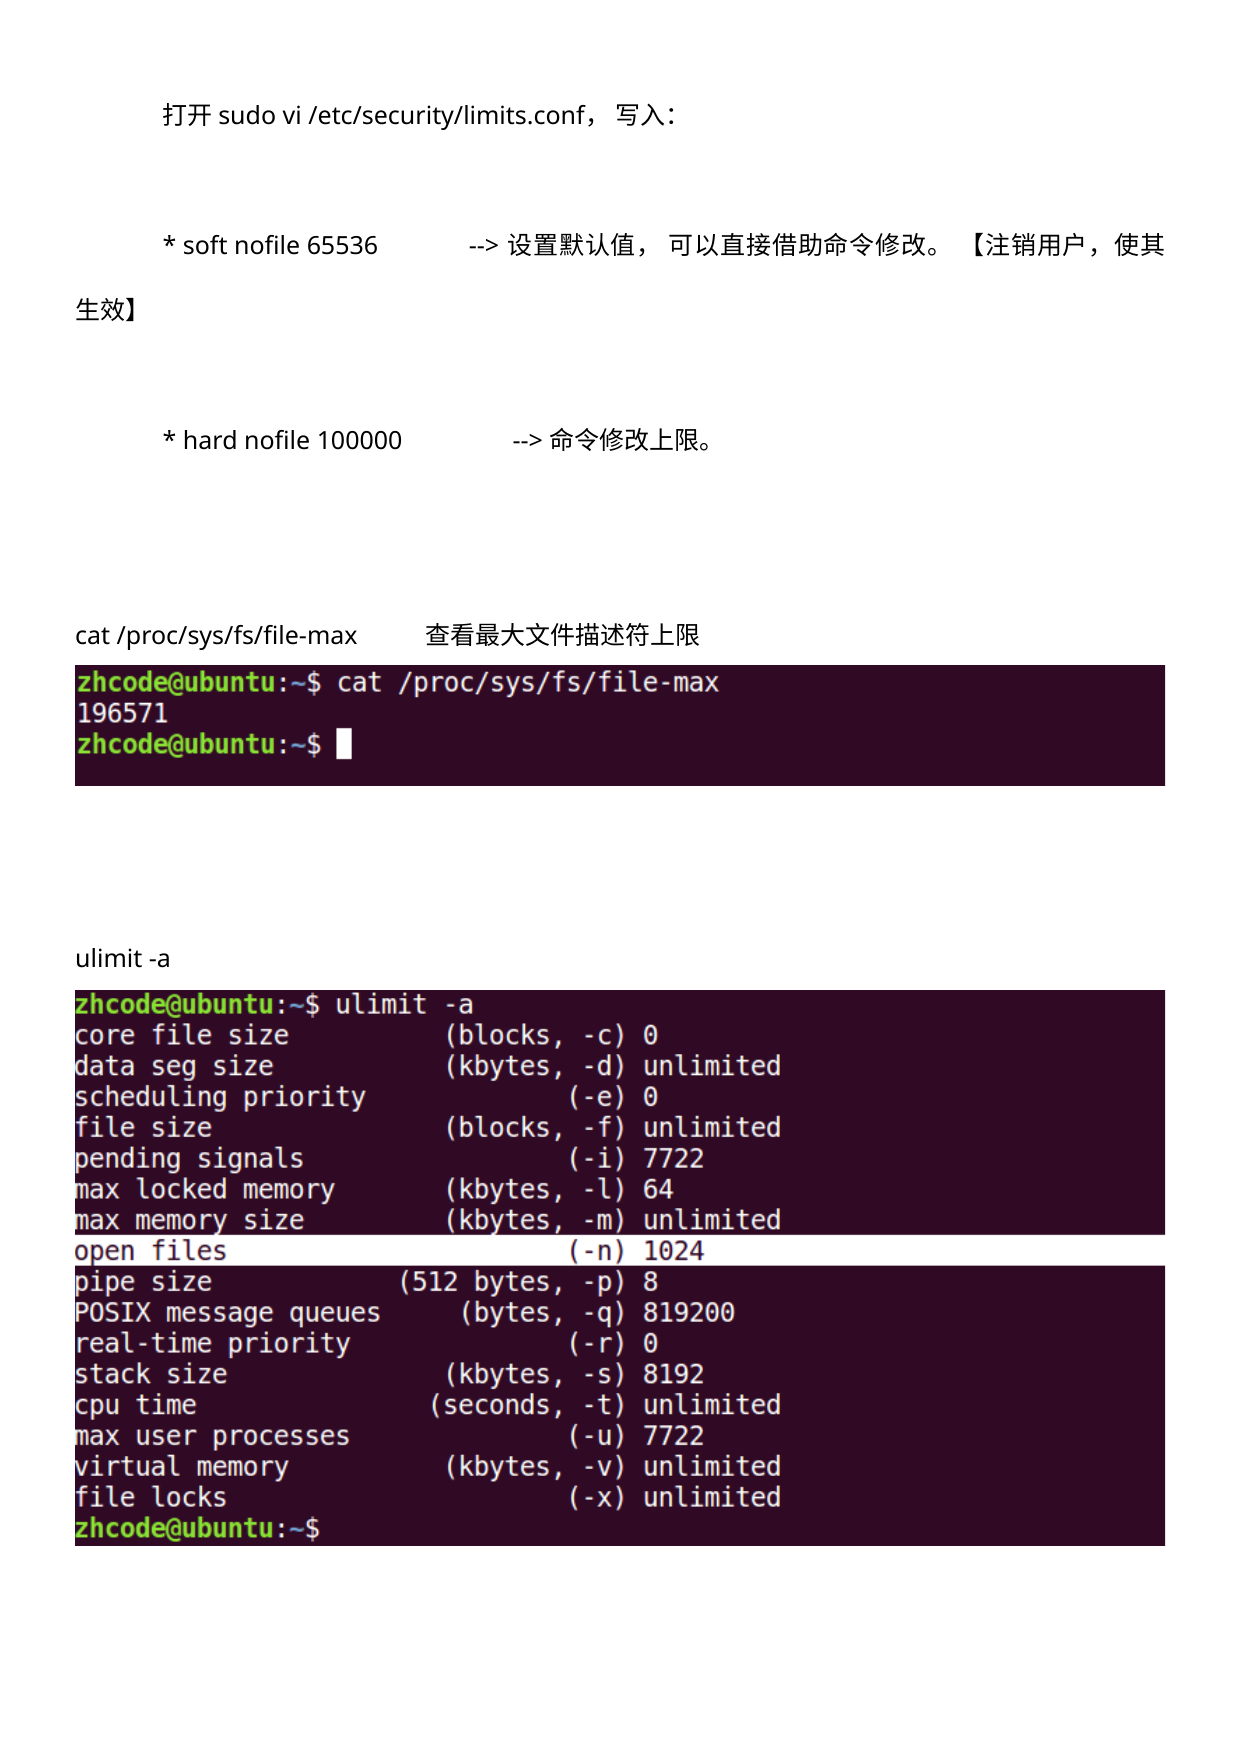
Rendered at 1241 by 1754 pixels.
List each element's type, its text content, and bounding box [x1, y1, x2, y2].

text cat /proc/sys/fs/file-max 查看最大文件描述符上限 [75, 601, 1165, 665]
text 打开 sudo vi /etc/security/limits.conf， 写入： [75, 81, 1165, 146]
picture [75, 665, 1166, 786]
text * hard nofile 100000 --> 命令修改上限。 [75, 406, 1165, 471]
picture [75, 990, 1166, 1546]
text * soft nofile 65536 --> 设置默认值， 可以直接借助命令修改。 【注销用户，使其生效】 [75, 211, 1165, 341]
text ulimit -a [75, 926, 1165, 990]
